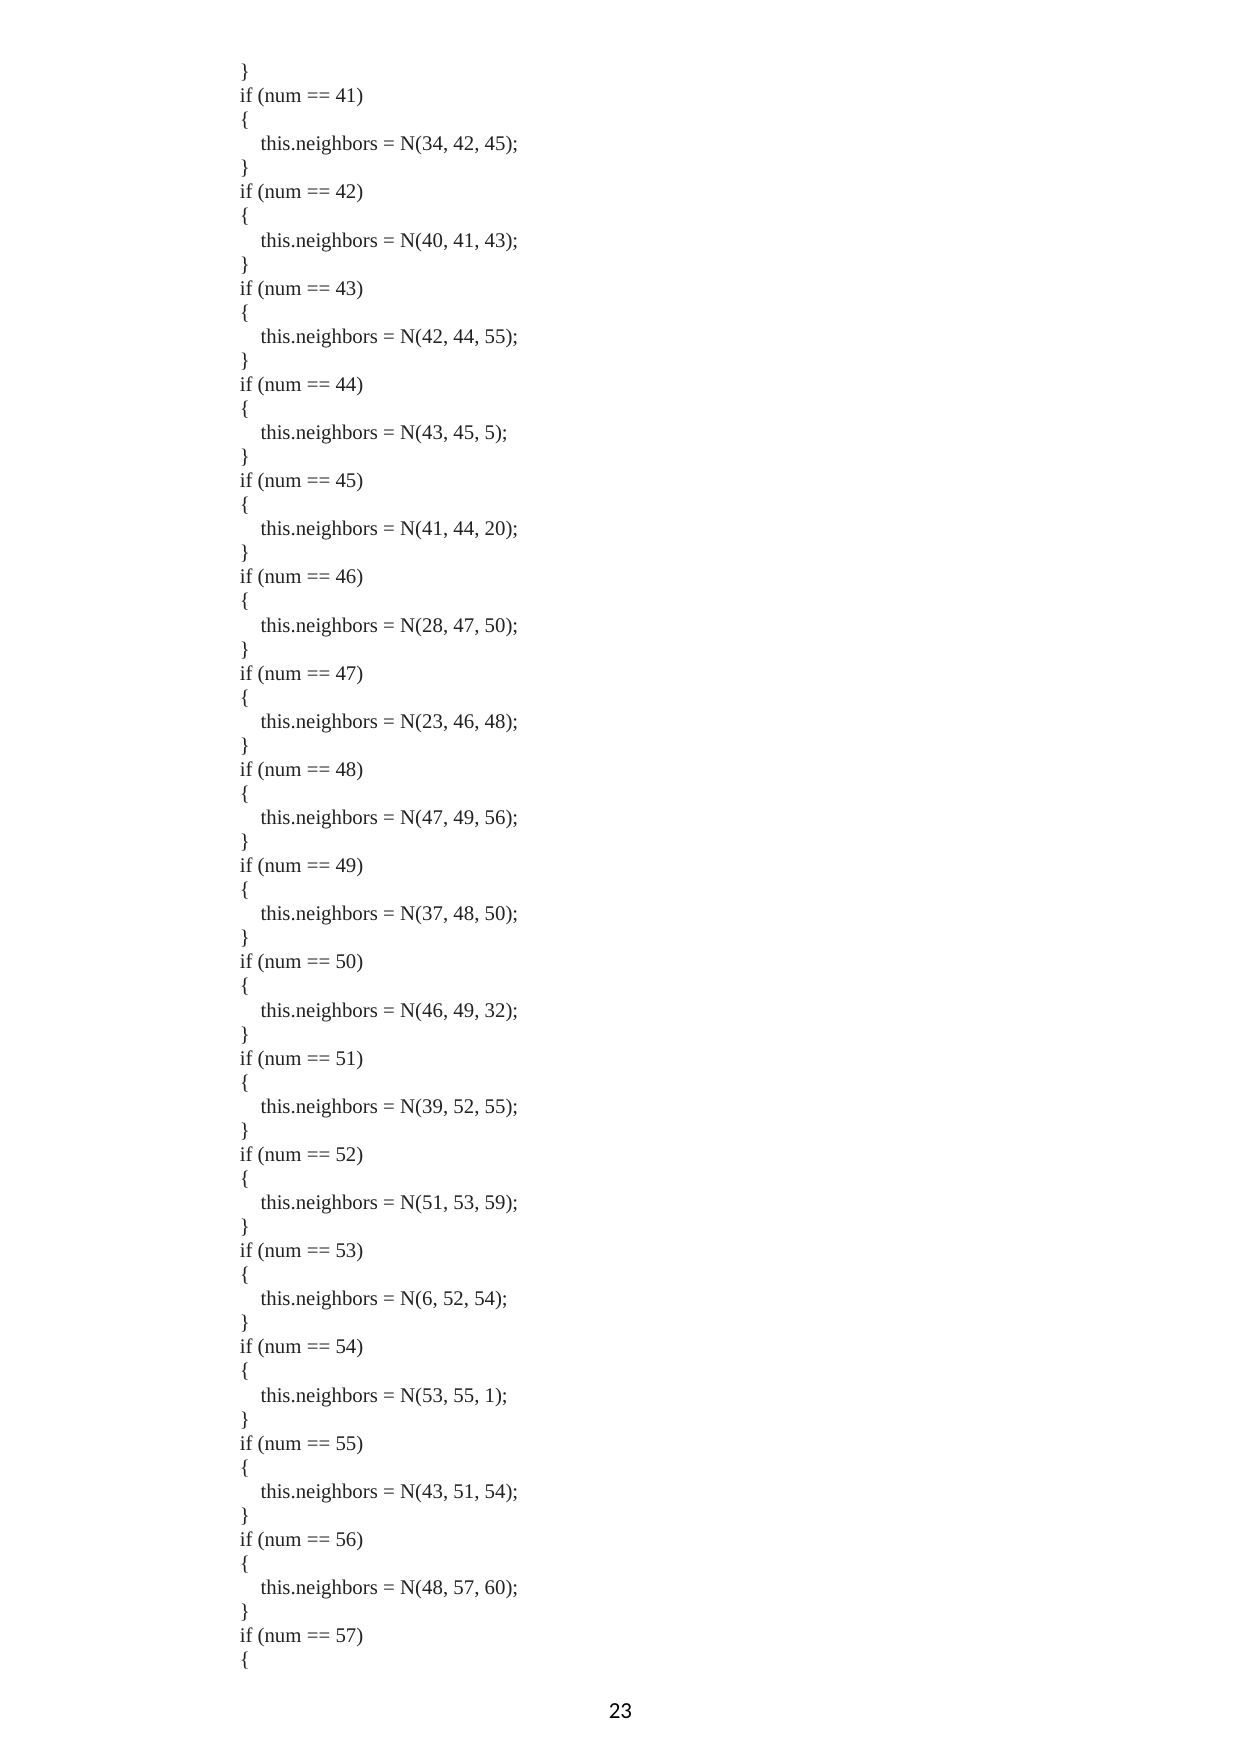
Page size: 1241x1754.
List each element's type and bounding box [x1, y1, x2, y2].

text [177, 59, 1152, 1671]
